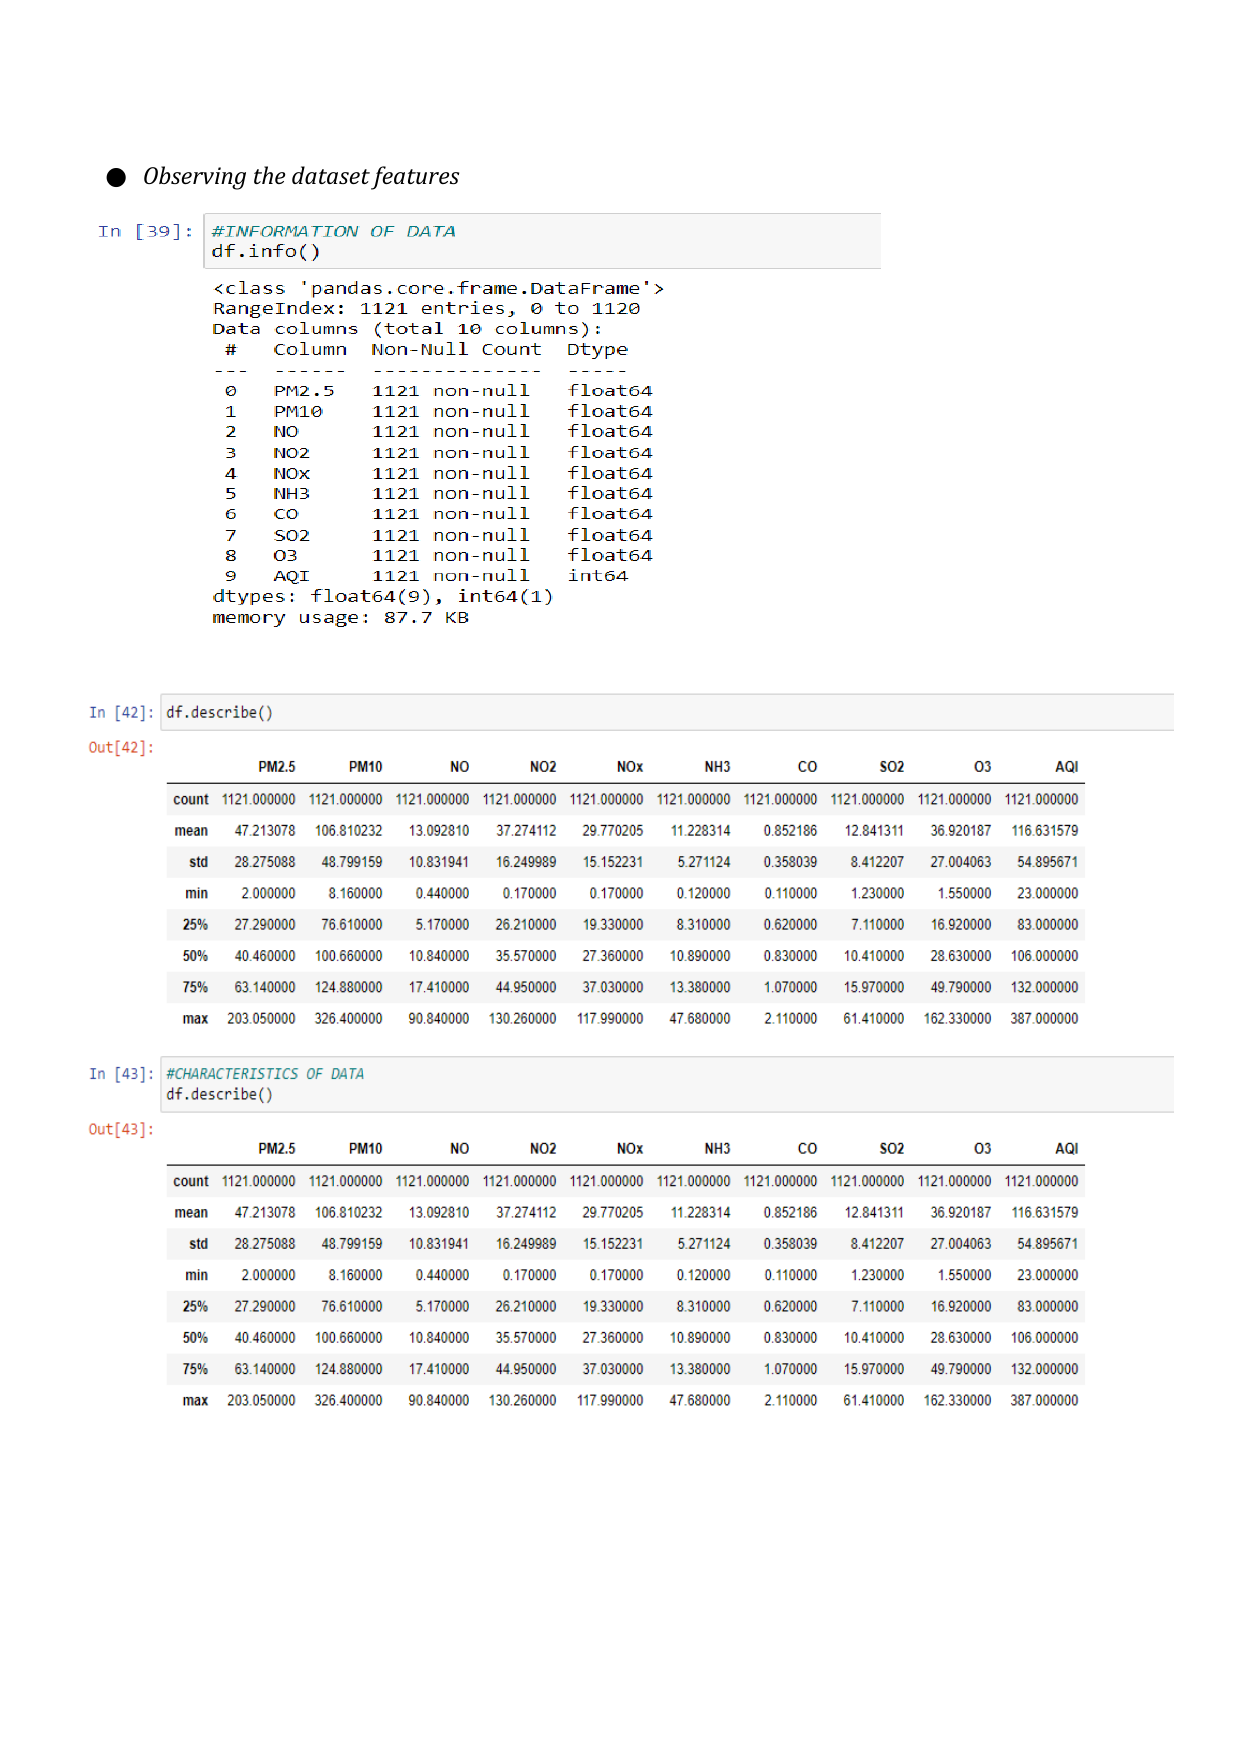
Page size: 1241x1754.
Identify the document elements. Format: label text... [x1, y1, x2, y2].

picture [64, 679, 1174, 1426]
list Observing the dataset features [105, 147, 1173, 199]
picture [64, 206, 881, 635]
